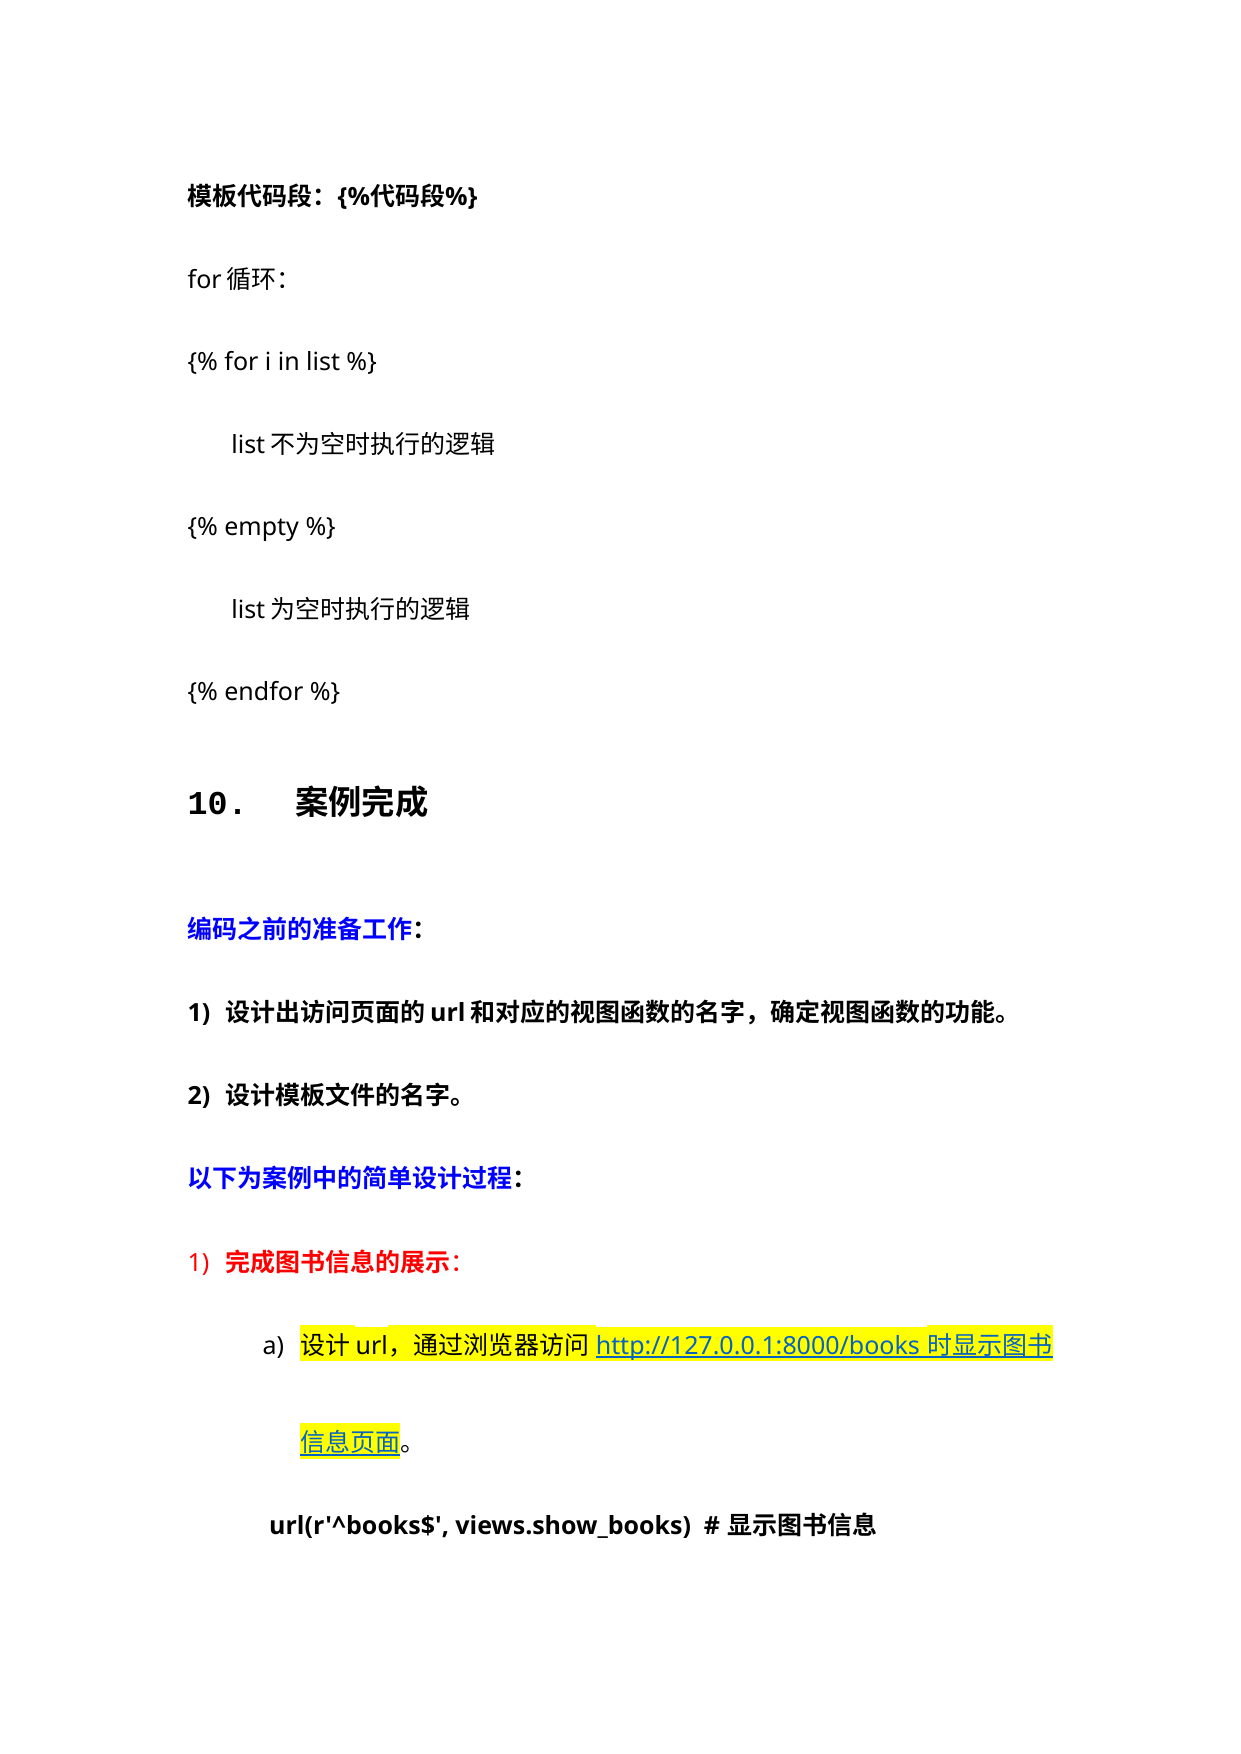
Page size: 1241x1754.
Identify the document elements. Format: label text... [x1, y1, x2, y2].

text for循环： [187, 245, 1053, 310]
text {% empty %} [187, 493, 1053, 558]
text list为空时执行的逻辑 [187, 575, 1053, 640]
list url(r'^books$', views.show_books) # 显示图书信息 [262, 1491, 1053, 1556]
list 完成图书信息的展示： [187, 1228, 1053, 1293]
text list不为空时执行的逻辑 [187, 410, 1053, 475]
text 以下为案例中的简单设计过程： [187, 1144, 1053, 1209]
text {% endfor %} [187, 658, 1053, 723]
subtitle 案例完成 [187, 767, 1053, 832]
text {% for i in list %} [187, 328, 1053, 393]
text 模板代码段：{%代码段%} [187, 162, 1053, 227]
list 设计模板文件的名字。 [187, 1061, 1053, 1126]
list 设计url，通过浏览器访问 http://127.0.0.1:8000/books 时显示图书信息页面。 [262, 1311, 1053, 1473]
text 编码之前的准备工作： [187, 895, 1053, 960]
list 设计出访问页面的url和对应的视图函数的名字，确定视图函数的功能。 [187, 978, 1053, 1043]
